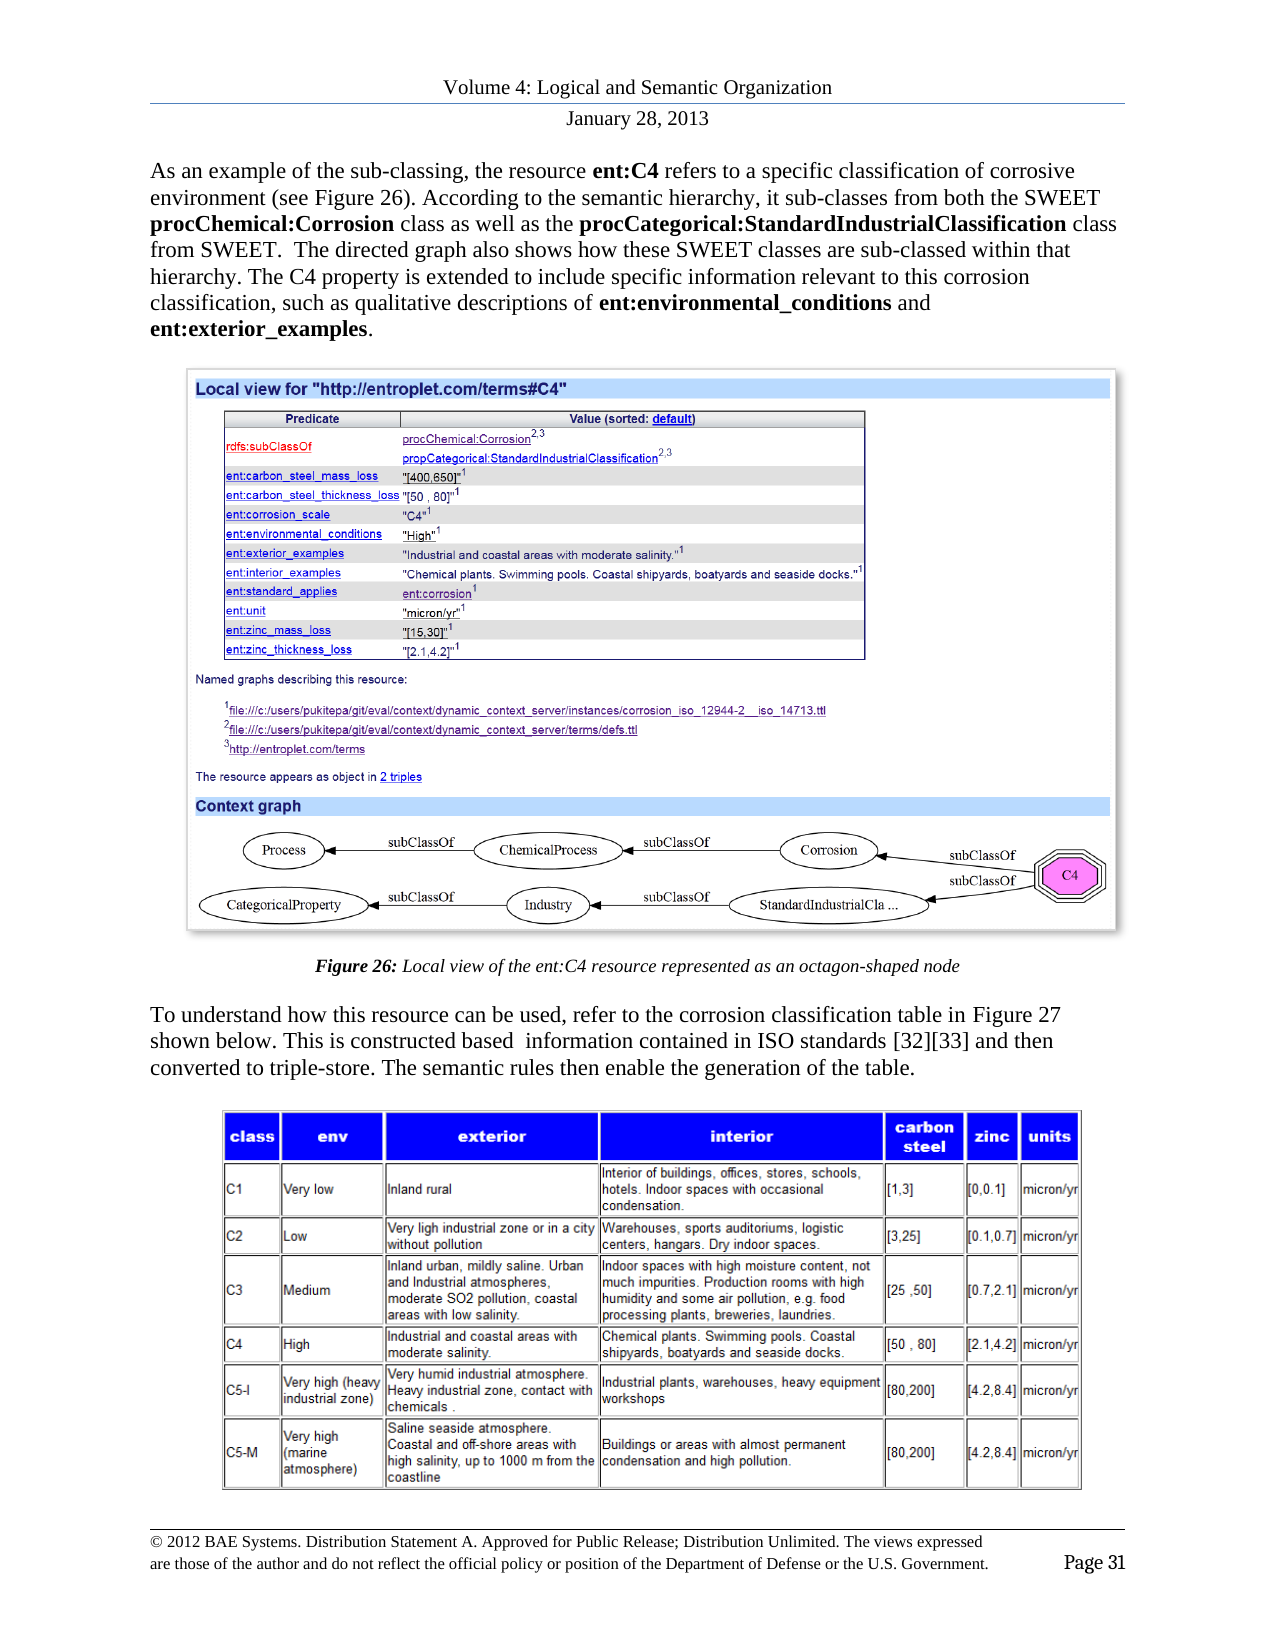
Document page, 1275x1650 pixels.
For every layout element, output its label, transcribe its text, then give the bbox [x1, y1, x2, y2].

text Figure 26: Local view of the ent:C4 resource represented as an octagon-shaped node [225, 954, 1050, 976]
picture [188, 370, 1115, 929]
text As an example of the sub-classing, the resource ent:C4 refers to a specific classification of corrosive environment (see Figure 26). According to the semantic hierarchy, it sub-classes from both the SWEET procChemical:Corrosion class as well as the procCategorical:StandardIndustrialClassification class from SWEET. The directed graph also shows how these SWEET classes are sub-classed within that hierarchy. The C4 property is extended to include specific information relevant to this corrosion classification, such as qualitative descriptions of ent:environmental_conditions and ent:exterior_examples. [150, 157, 1125, 342]
picture [216, 1105, 1088, 1495]
text To understand how this resource can be used, refer to the corrosion classification table in Figure 27 shown below. This is constructed based information contained in ISO standards [32][33] and then converted to triple-store. The semantic rules then enable the generation of the table. [150, 1001, 1125, 1080]
